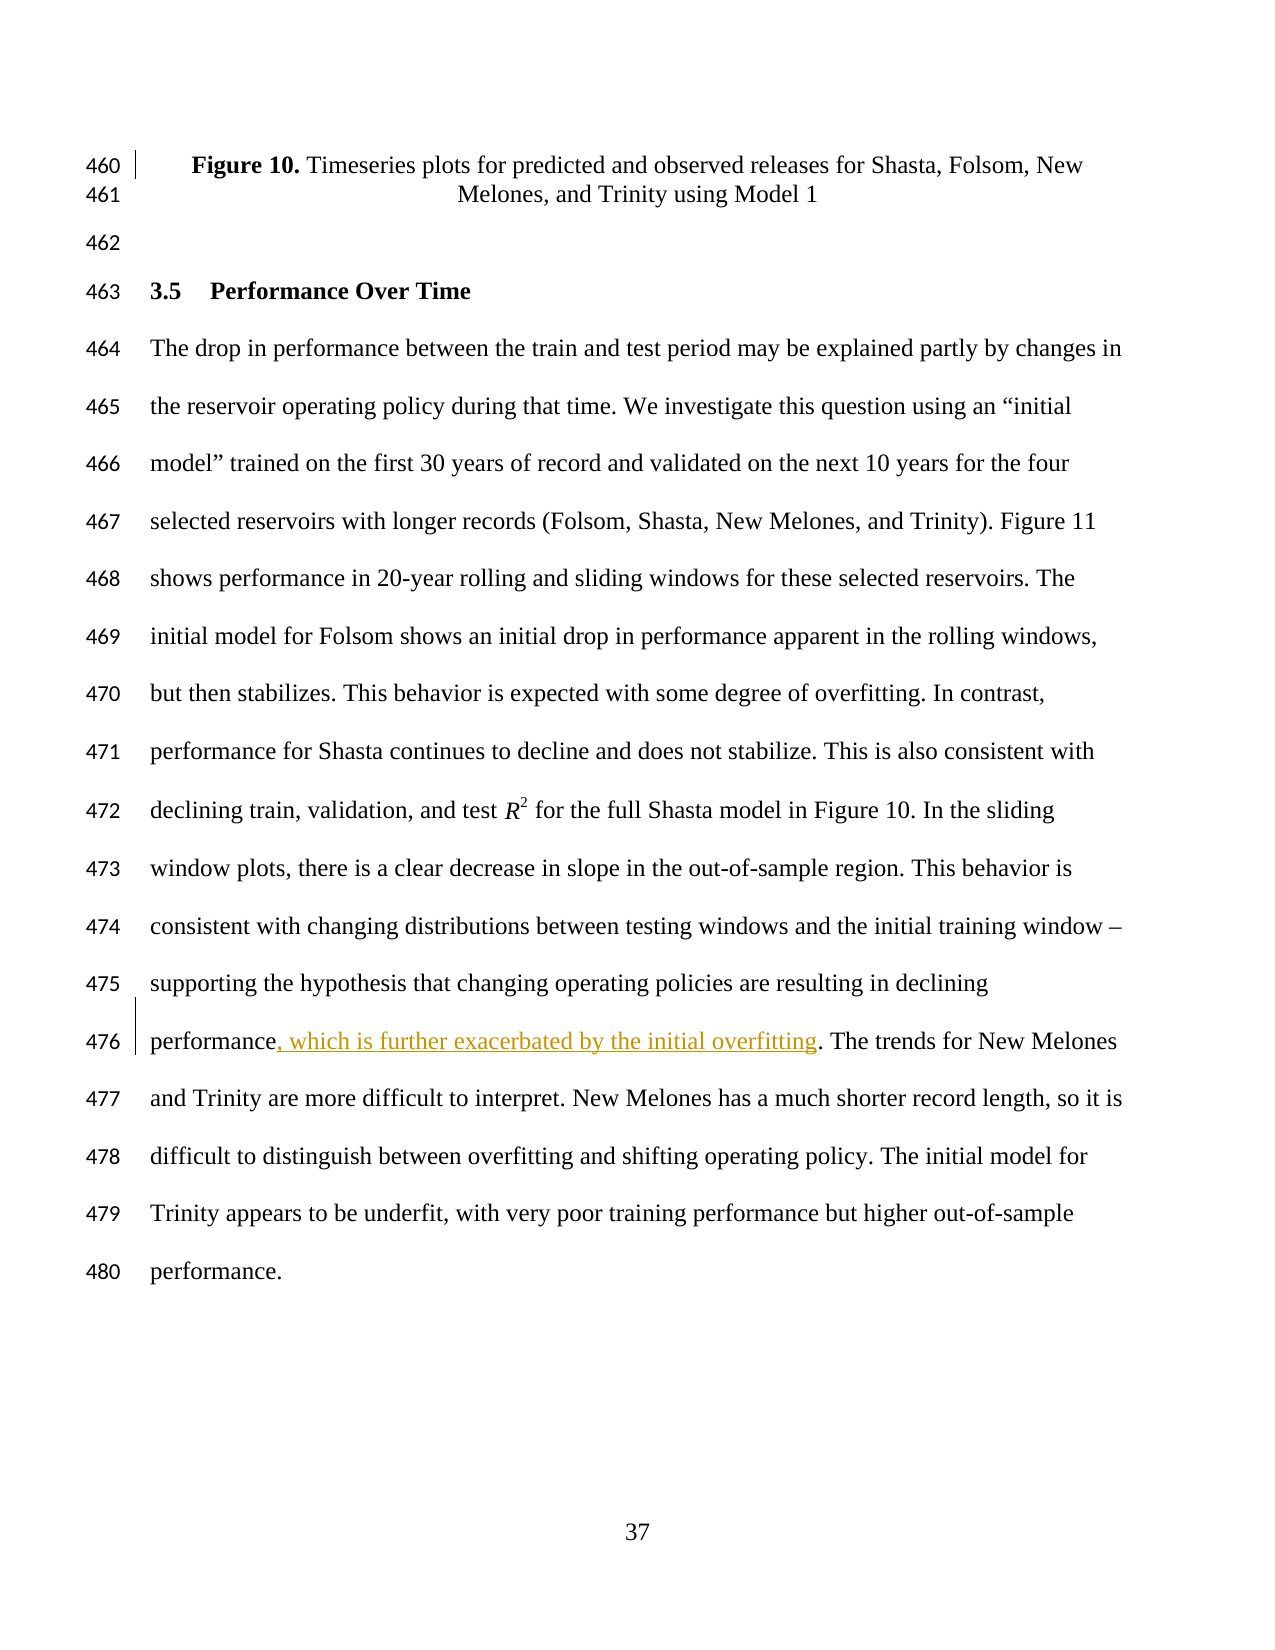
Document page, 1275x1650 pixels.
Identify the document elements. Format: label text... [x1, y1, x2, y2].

text The drop in performance between the train and test period may be explained partly by changes in the reservoir operating policy during that time. We investigate this question using an “initial model” trained on the first 30 years of record and validated on the next 10 years for the four selected reservoirs with longer records (Folsom, Shasta, New Melones, and Trinity). Figure 11 shows performance in 20-year rolling and sliding windows for these selected reservoirs. The initial model for Folsom shows an initial drop in performance apparent in the rolling windows, but then stabilizes. This behavior is expected with some degree of overfitting. In contrast, performance for Shasta continues to decline and does not stabilize. This is also consistent with declining train, validation, and test for the full Shasta model in Figure 10. In the sliding window plots, there is a clear decrease in slope in the out-of-sample region. This behavior is consistent with changing distributions between testing windows and the initial training window – supporting the hypothesis that changing operating policies are resulting in declining performance. The trends for New Melones and Trinity are more difficult to interpret. New Melones has a much shorter record length, so it is difficult to distinguish between overfitting and shifting operating policy. The initial model for Trinity appears to be underfit, with very poor training performance but higher out-of-sample performance. [150, 333, 1125, 1285]
subtitle Performance Over Time [150, 276, 1125, 305]
